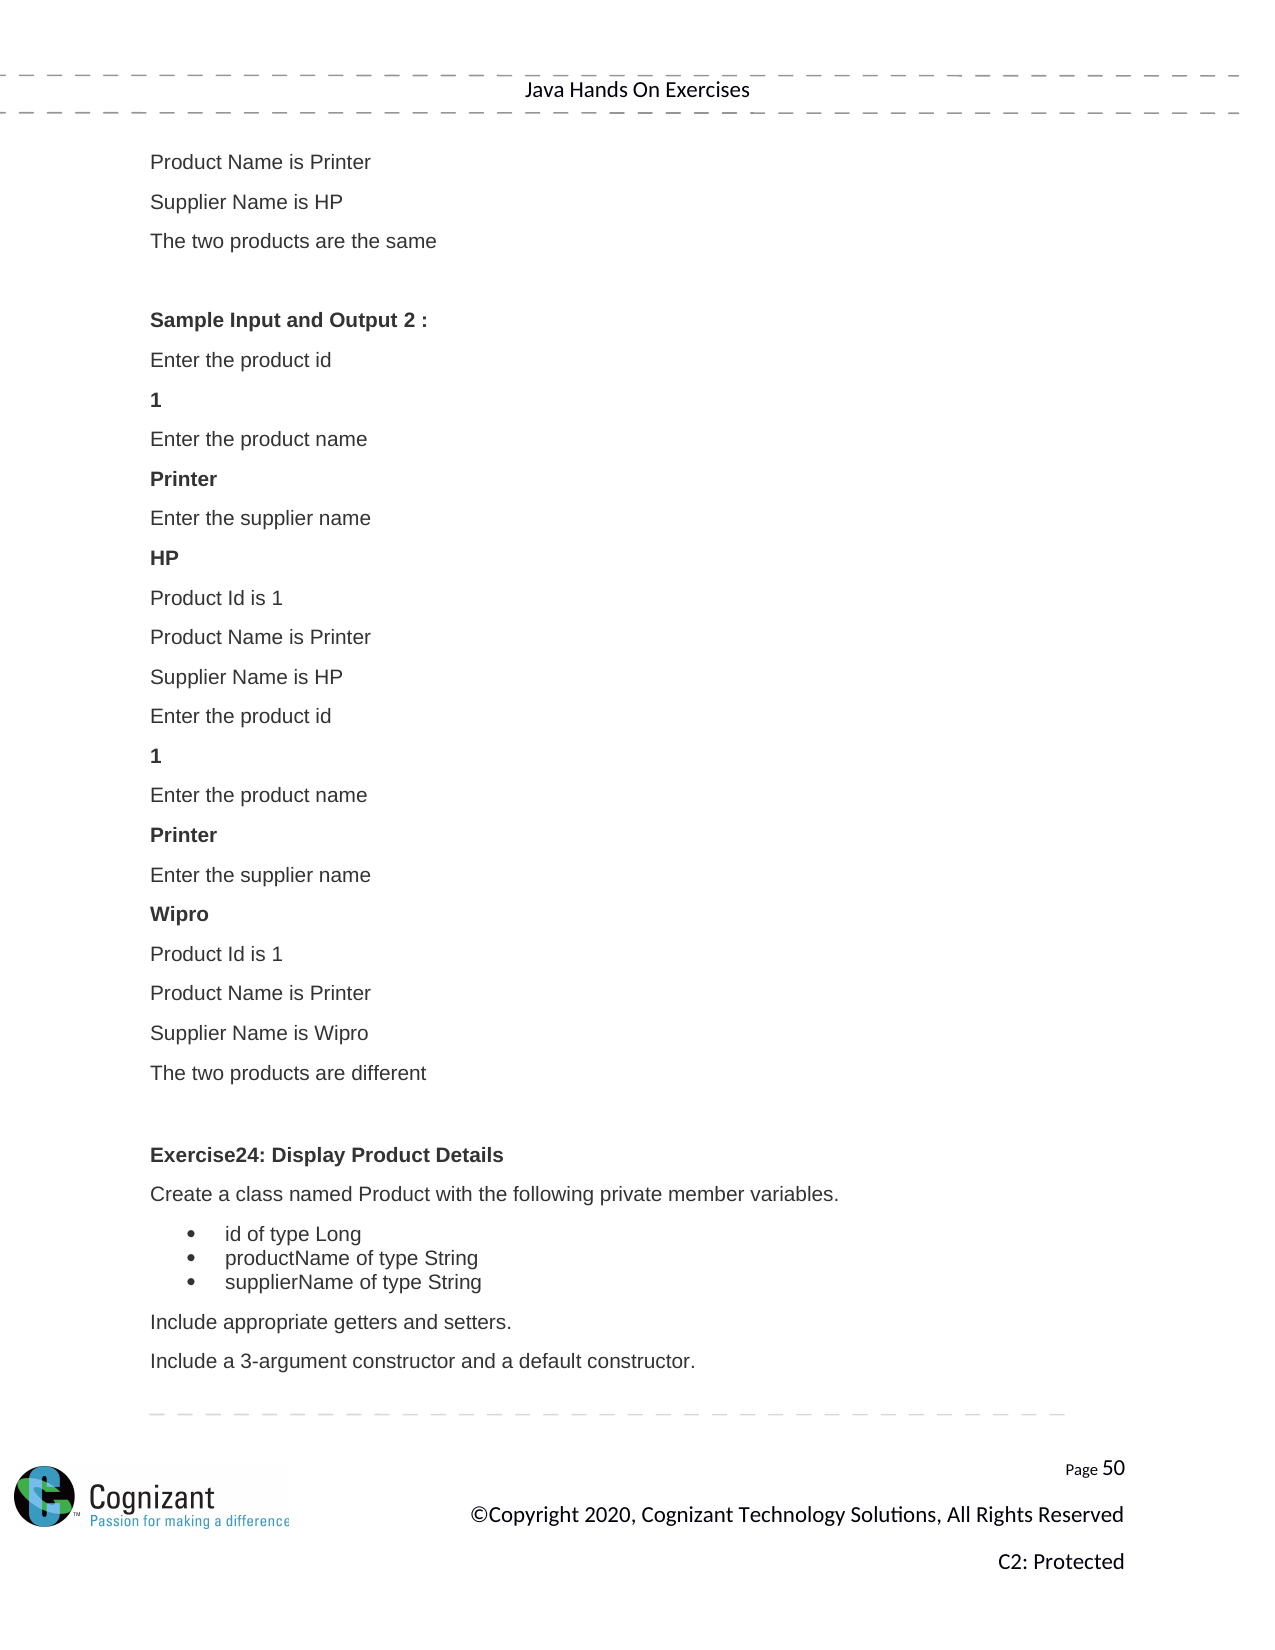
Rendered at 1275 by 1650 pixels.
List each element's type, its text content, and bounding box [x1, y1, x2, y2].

text Supplier Name is HP [150, 189, 1125, 213]
picture [14, 1466, 289, 1529]
text Enter the supplier name [150, 506, 1125, 530]
list productName of type String [187, 1246, 1125, 1270]
text Product Name is Printer [150, 150, 1125, 174]
text Product Id is 1 [150, 942, 1125, 966]
text Wipro [150, 902, 1125, 926]
text Printer [150, 467, 1125, 491]
text Enter the product id [150, 704, 1125, 728]
text Create a class named Product with the following private member variables. [150, 1182, 1125, 1206]
list id of type Long [187, 1222, 1125, 1246]
text Sample Input and Output 2 : [150, 308, 1125, 332]
text Product Name is Printer [150, 981, 1125, 1005]
text 1 [150, 387, 1125, 411]
text Enter the product id [150, 348, 1125, 372]
text The two products are different [150, 1060, 1125, 1084]
list supplierName of type String [187, 1270, 1125, 1294]
text HP [150, 546, 1125, 570]
text Printer [150, 823, 1125, 847]
text Enter the product name [150, 427, 1125, 451]
text Include a 3-argument constructor and a default constructor. [150, 1349, 1125, 1373]
text Enter the product name [150, 783, 1125, 807]
text Supplier Name is Wipro [150, 1021, 1125, 1045]
text Product Name is Printer [150, 625, 1125, 649]
text Supplier Name is HP [150, 664, 1125, 688]
text Enter the supplier name [150, 862, 1125, 886]
text Include appropriate getters and setters. [150, 1309, 1125, 1333]
text Product Id is 1 [150, 585, 1125, 609]
text The two products are the same [150, 229, 1125, 253]
text Exercise24: Display Product Details [150, 1142, 1125, 1166]
text 1 [150, 744, 1125, 768]
